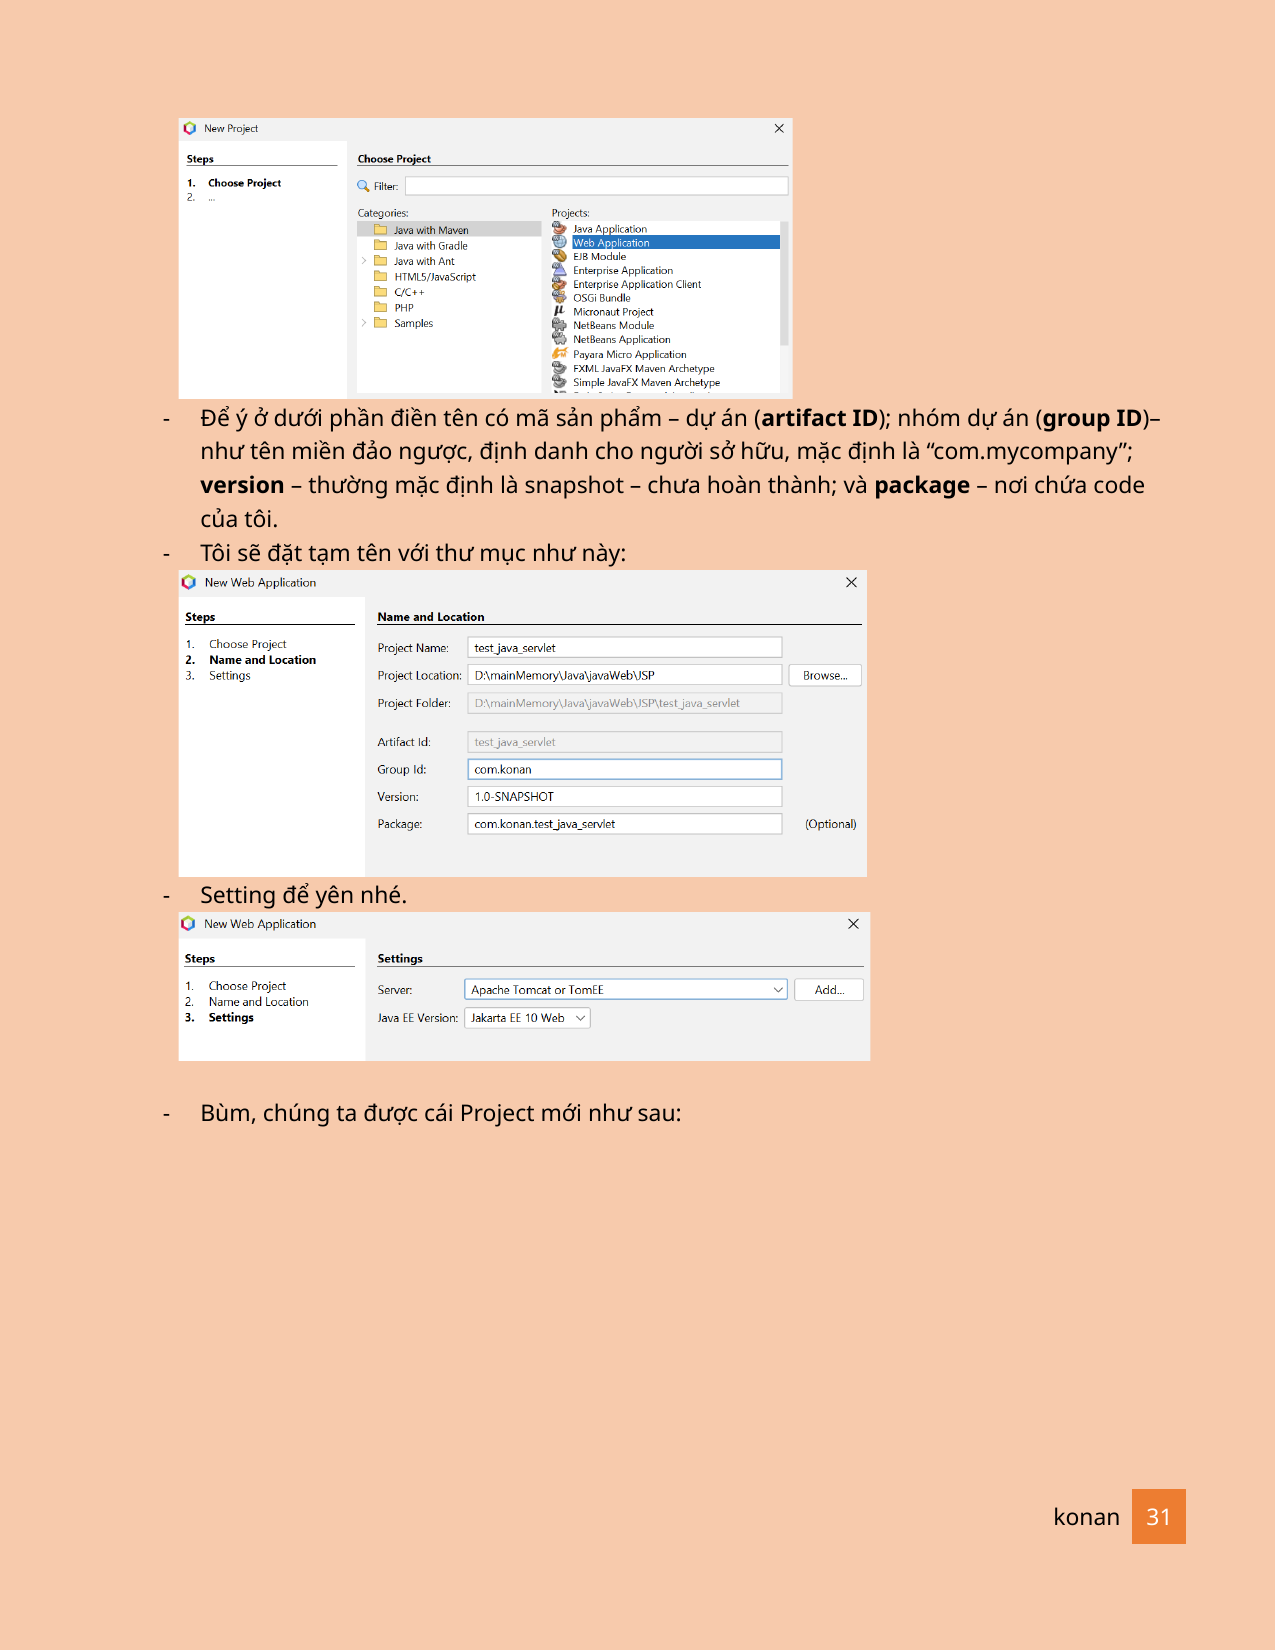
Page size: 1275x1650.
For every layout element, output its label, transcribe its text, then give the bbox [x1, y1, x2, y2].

picture [178, 570, 867, 877]
list Để ý ở dưới phần điền tên có mã sản phẩm – dự án (artifact ID); nhóm dự án (group ID)– như tên miền đảo ngược, định danh cho người sở hữu, mặc định là “com.mycompany”; version – thường mặc định là snapshot – chưa hoàn thành; và package – nơi chứa code của tôi. [163, 402, 1186, 534]
list Tôi sẽ đặt tạm tên với thư mục như này: [163, 537, 1186, 568]
picture [178, 118, 793, 399]
picture [178, 912, 871, 1061]
list Setting để yên nhé. [163, 879, 1186, 910]
list Bùm, chúng ta được cái Project mới như sau: [163, 1097, 1186, 1128]
